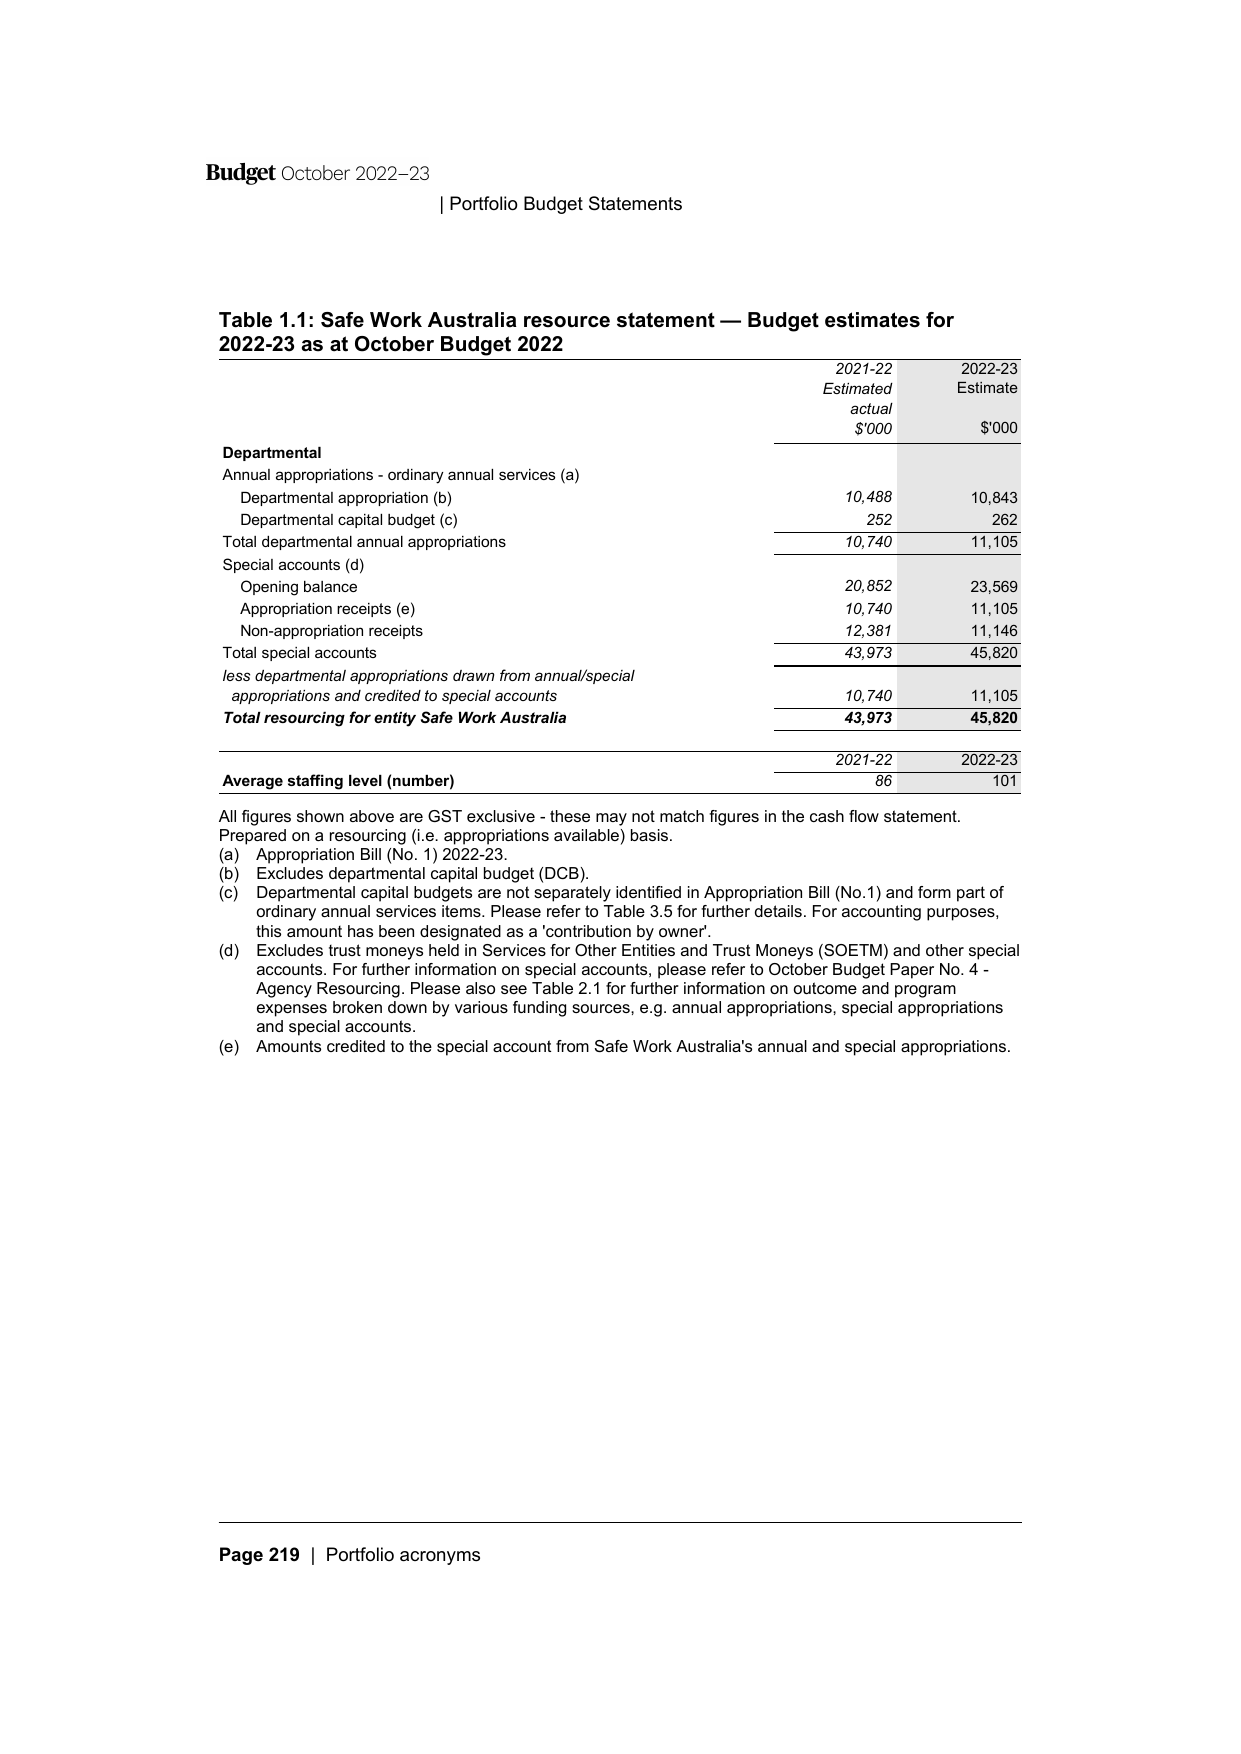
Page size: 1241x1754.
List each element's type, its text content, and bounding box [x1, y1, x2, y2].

picture [206, 157, 429, 186]
list Appropriation Bill (No. 1) 2022-23. [218, 845, 1022, 864]
text Prepared on a resourcing (i.e. appropriations available) basis. [218, 826, 1022, 845]
subtitle Table 1.1: Safe Work Australia resource statement — Budget estimates for 2022-23 as at October Budget 2022 [218, 308, 1022, 356]
list Departmental capital budgets are not separately identified in Appropriation Bill (No.1) and form part of ordinary annual services items. Please refer to Table 3.5 for further details. For accounting purposes, this amount has been designated as a 'contribution by owner'. [218, 883, 1022, 941]
list Amounts credited to the special account from Safe Work Australia's annual and special appropriations. [218, 1036, 1022, 1056]
list Excludes departmental capital budget (DCB). [218, 864, 1022, 883]
list Excludes trust moneys held in Services for Other Entities and Trust Moneys (SOETM) and other special accounts. For further information on special accounts, please refer to October Budget Paper No. 4 - Agency Resourcing. Please also see Table 2.1 for further information on outcome and program expenses broken down by various funding sources, e.g. annual appropriations, special appropriations and special accounts. [218, 941, 1022, 1036]
text All figures shown above are GST exclusive - these may not match figures in the cash flow statement. [218, 806, 1022, 826]
